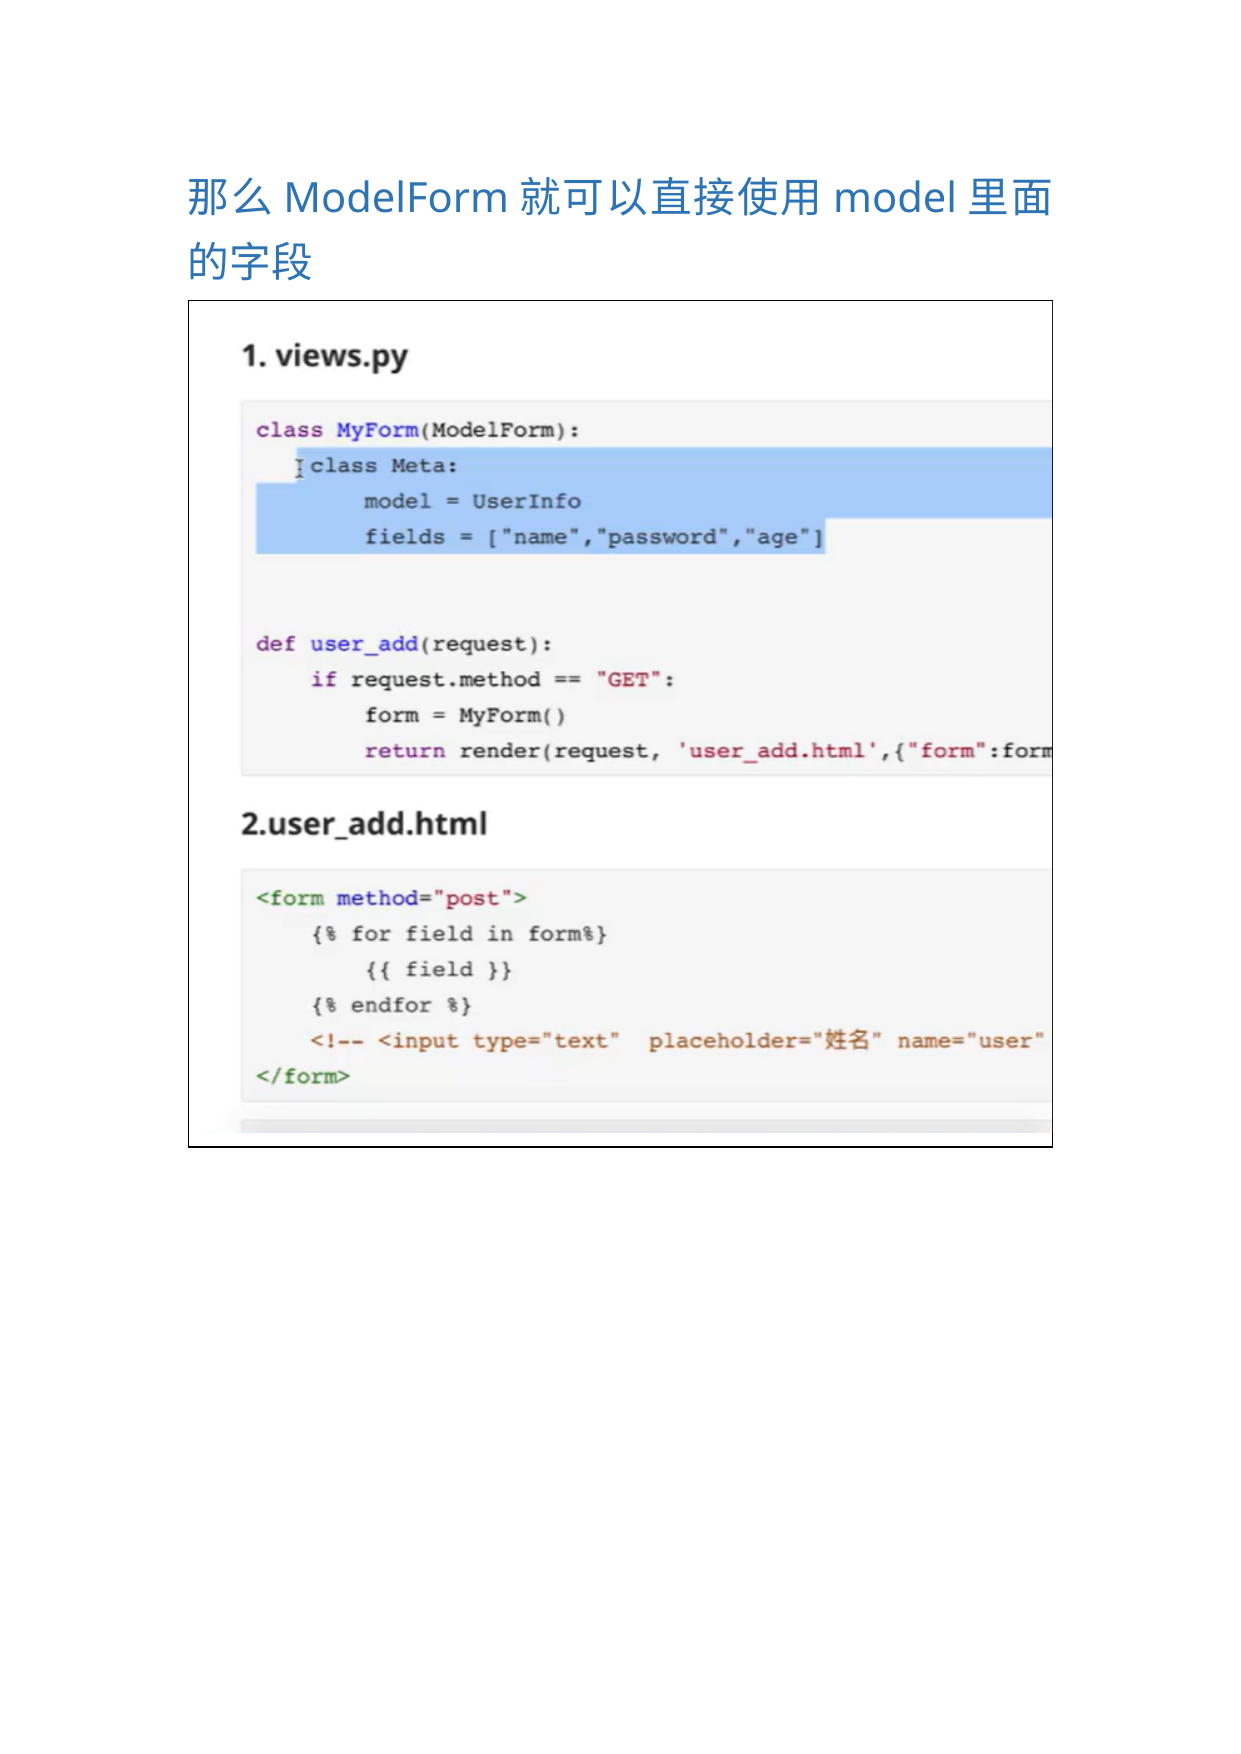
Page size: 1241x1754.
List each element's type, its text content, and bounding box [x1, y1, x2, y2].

picture [199, 301, 1053, 1133]
table_header [189, 301, 1052, 1146]
subtitle 那么ModelForm就可以直接使用model里面的字段 [187, 162, 1053, 292]
